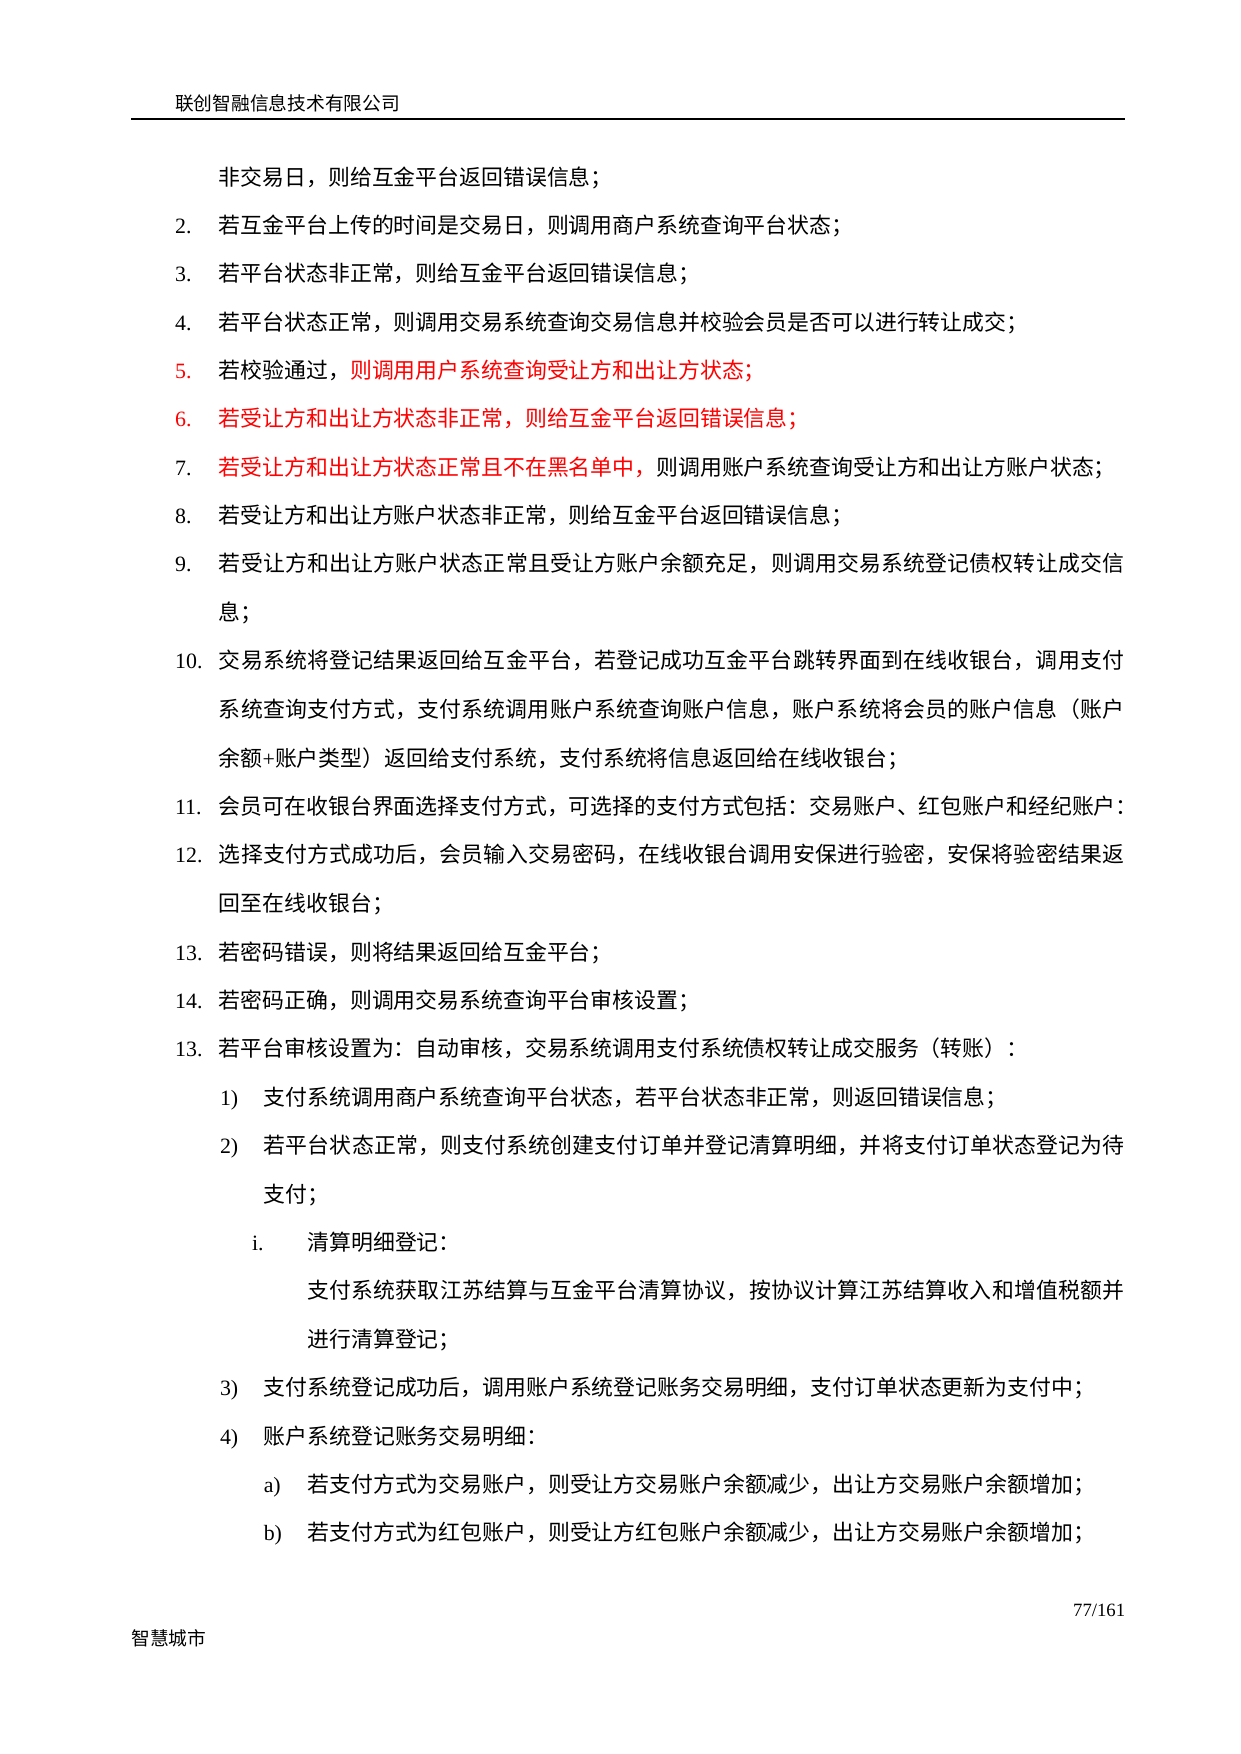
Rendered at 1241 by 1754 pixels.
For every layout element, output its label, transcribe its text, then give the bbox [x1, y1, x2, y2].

list 若平台状态正常，则调用交易系统查询交易信息并校验会员是否可以进行转让成交； [175, 304, 1125, 337]
list 若平台状态正常，则支付系统创建支付订单并登记清算明细，并将支付订单状态登记为待支付； [220, 1127, 1125, 1209]
list 若受让方和出让方账户状态正常且受让方账户余额充足，则调用交易系统登记债权转让成交信息； [175, 546, 1125, 627]
list 若密码错误，则将结果返回给互金平台； [175, 934, 1125, 967]
list 若平台审核设置为：自动审核，交易系统调用支付系统债权转让成交服务（转账）： [175, 1031, 1125, 1063]
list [175, 159, 1125, 192]
list 交易系统将登记结果返回给互金平台，若登记成功互金平台跳转界面到在线收银台，调用支付系统查询支付方式，支付系统调用账户系统查询账户信息，账户系统将会员的账户信息（账户余额+账户类型）返回给支付系统，支付系统将信息返回给在线收银台； [175, 643, 1125, 773]
list 若支付方式为红包账户，则受让方红包账户余额减少，出让方交易账户余额增加； [263, 1515, 1125, 1547]
list 支付系统调用商户系统查询平台状态，若平台状态非正常，则返回错误信息； [220, 1079, 1125, 1112]
list 若受让方和出让方账户状态非正常，则给互金平台返回错误信息； [175, 497, 1125, 530]
list 若受让方和出让方状态非正常，则给互金平台返回错误信息； [175, 401, 1125, 433]
list 支付系统登记成功后，调用账户系统登记账务交易明细，支付订单状态更新为支付中； [220, 1370, 1125, 1402]
list 支付系统获取江苏结算与互金平台清算协议，按协议计算江苏结算收入和增值税额并进行清算登记； [307, 1273, 1125, 1354]
list 账户系统登记账务交易明细： [220, 1418, 1125, 1451]
list 若密码正确，则调用交易系统查询平台审核设置； [175, 982, 1125, 1015]
list 会员可在收银台界面选择支付方式，可选择的支付方式包括：交易账户、红包账户和经纪账户： [175, 789, 1125, 821]
list 若互金平台上传的时间是交易日，则调用商户系统查询平台状态； [175, 207, 1125, 240]
list 选择支付方式成功后，会员输入交易密码，在线收银台调用安保进行验密，安保将验密结果返回至在线收银台； [175, 837, 1125, 918]
list 若校验通过，则调用用户系统查询受让方和出让方状态； [175, 352, 1125, 385]
list 清算明细登记： [263, 1224, 1125, 1257]
list 若支付方式为交易账户，则受让方交易账户余额减少，出让方交易账户余额增加； [263, 1467, 1125, 1499]
list 若平台状态非正常，则给互金平台返回错误信息； [175, 256, 1125, 288]
list 若受让方和出让方状态正常且不在黑名单中，则调用账户系统查询受让方和出让方账户状态； [175, 449, 1125, 482]
